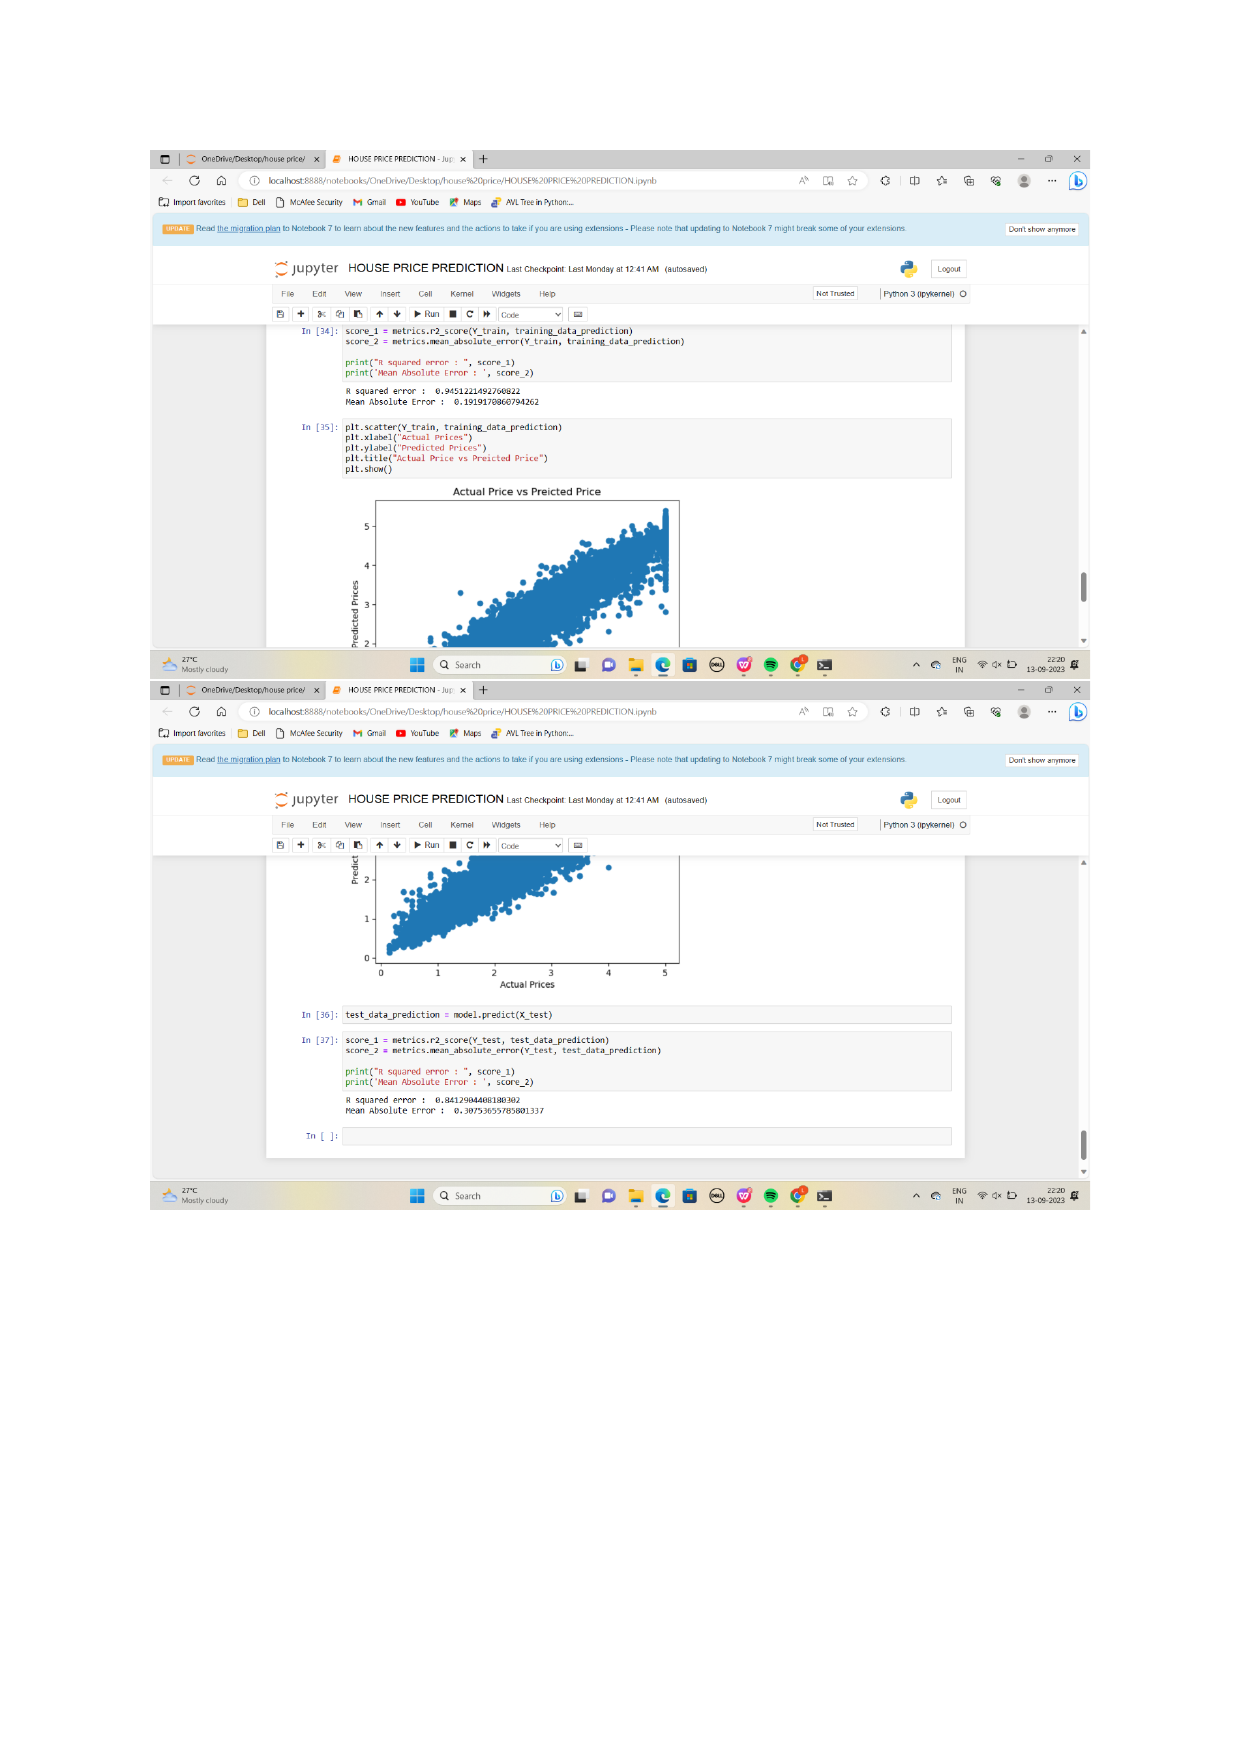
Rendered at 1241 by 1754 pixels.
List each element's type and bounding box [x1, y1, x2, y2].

picture [150, 681, 1091, 1210]
picture [150, 150, 1091, 679]
